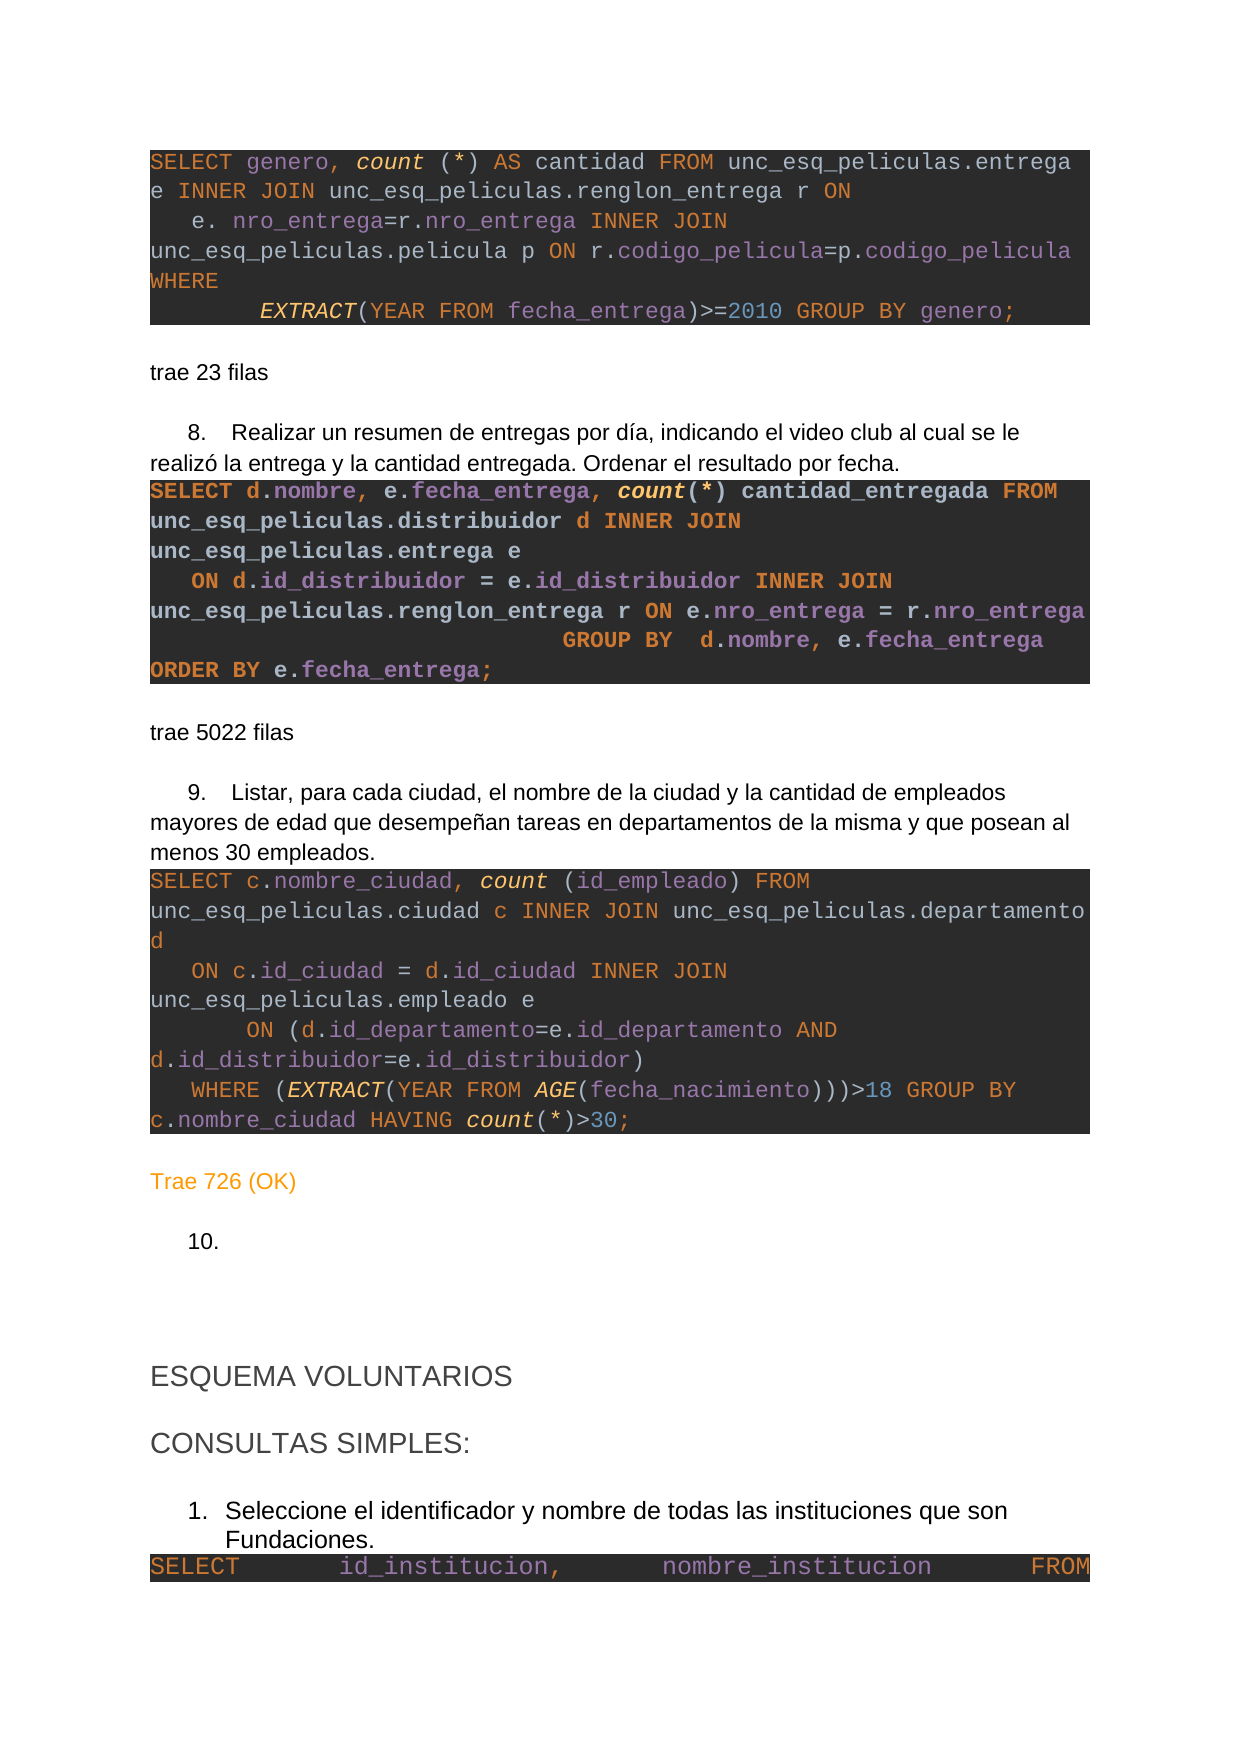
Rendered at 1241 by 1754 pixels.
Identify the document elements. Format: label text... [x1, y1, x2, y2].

text ON (d.id_departamento=e.id_departamento AND d.id_distribuidor=e.id_distribuidor) [150, 1018, 1090, 1074]
list Realizar un resumen de entregas por día, indicando el video club al cual se le [187, 419, 1090, 446]
text ON c.id_ciudad = d.id_ciudad INNER JOIN unc_esq_peliculas.empleado e [150, 959, 1090, 1015]
text SELECT genero, count (*) AS cantidad FROM unc_esq_peliculas.entrega e INNER JOIN unc_esq_peliculas.renglon_entrega r ON [150, 150, 1090, 206]
text SELECT c.nombre_ciudad, count (id_empleado) FROM unc_esq_peliculas.ciudad c INNER JOIN unc_esq_peliculas.departamento d [150, 869, 1090, 955]
text trae 5022 filas [150, 718, 1090, 745]
list Seleccione el identificador y nombre de todas las instituciones que son Fundaciones. [187, 1496, 1090, 1554]
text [150, 209, 1090, 295]
text ON d.id_distribuidor = e.id_distribuidor INNER JOIN unc_esq_peliculas.renglon_entrega r ON e.nro_entrega = r.nro_entrega [150, 569, 1090, 625]
text realizó la entrega y la cantidad entregada. Ordenar el resultado por fecha. [150, 449, 1090, 476]
text menos 30 empleados. [150, 839, 1090, 866]
text Trae 726 (OK) [150, 1168, 1090, 1194]
text EXTRACT(YEAR FROM fecha_entrega)>=2010 GROUP BY genero; [150, 299, 1090, 325]
text SELECT d.nombre, e.fecha_entrega, count(*) cantidad_entregada FROM unc_esq_peliculas.distribuidor d INNER JOIN unc_esq_peliculas.entrega e [150, 480, 1090, 565]
list Listar, para cada ciudad, el nombre de la ciudad y la cantidad de empleados [187, 779, 1090, 805]
subtitle ESQUEMA VOLUNTARIOS [150, 1359, 1090, 1392]
text WHERE (EXTRACT(YEAR FROM AGE(fecha_nacimiento)))>18 GROUP BY c.nombre_ciudad HAVING count(*)>30; [150, 1078, 1090, 1134]
text GROUP BY d.nombre, e.fecha_entrega ORDER BY e.fecha_entrega; [150, 629, 1090, 684]
text mayores de edad que desempeñan tareas en departamentos de la misma y que posean al [150, 809, 1090, 836]
text trae 23 filas [150, 359, 1090, 385]
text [150, 1554, 1090, 1582]
subtitle CONSULTAS SIMPLES: [150, 1426, 1090, 1459]
